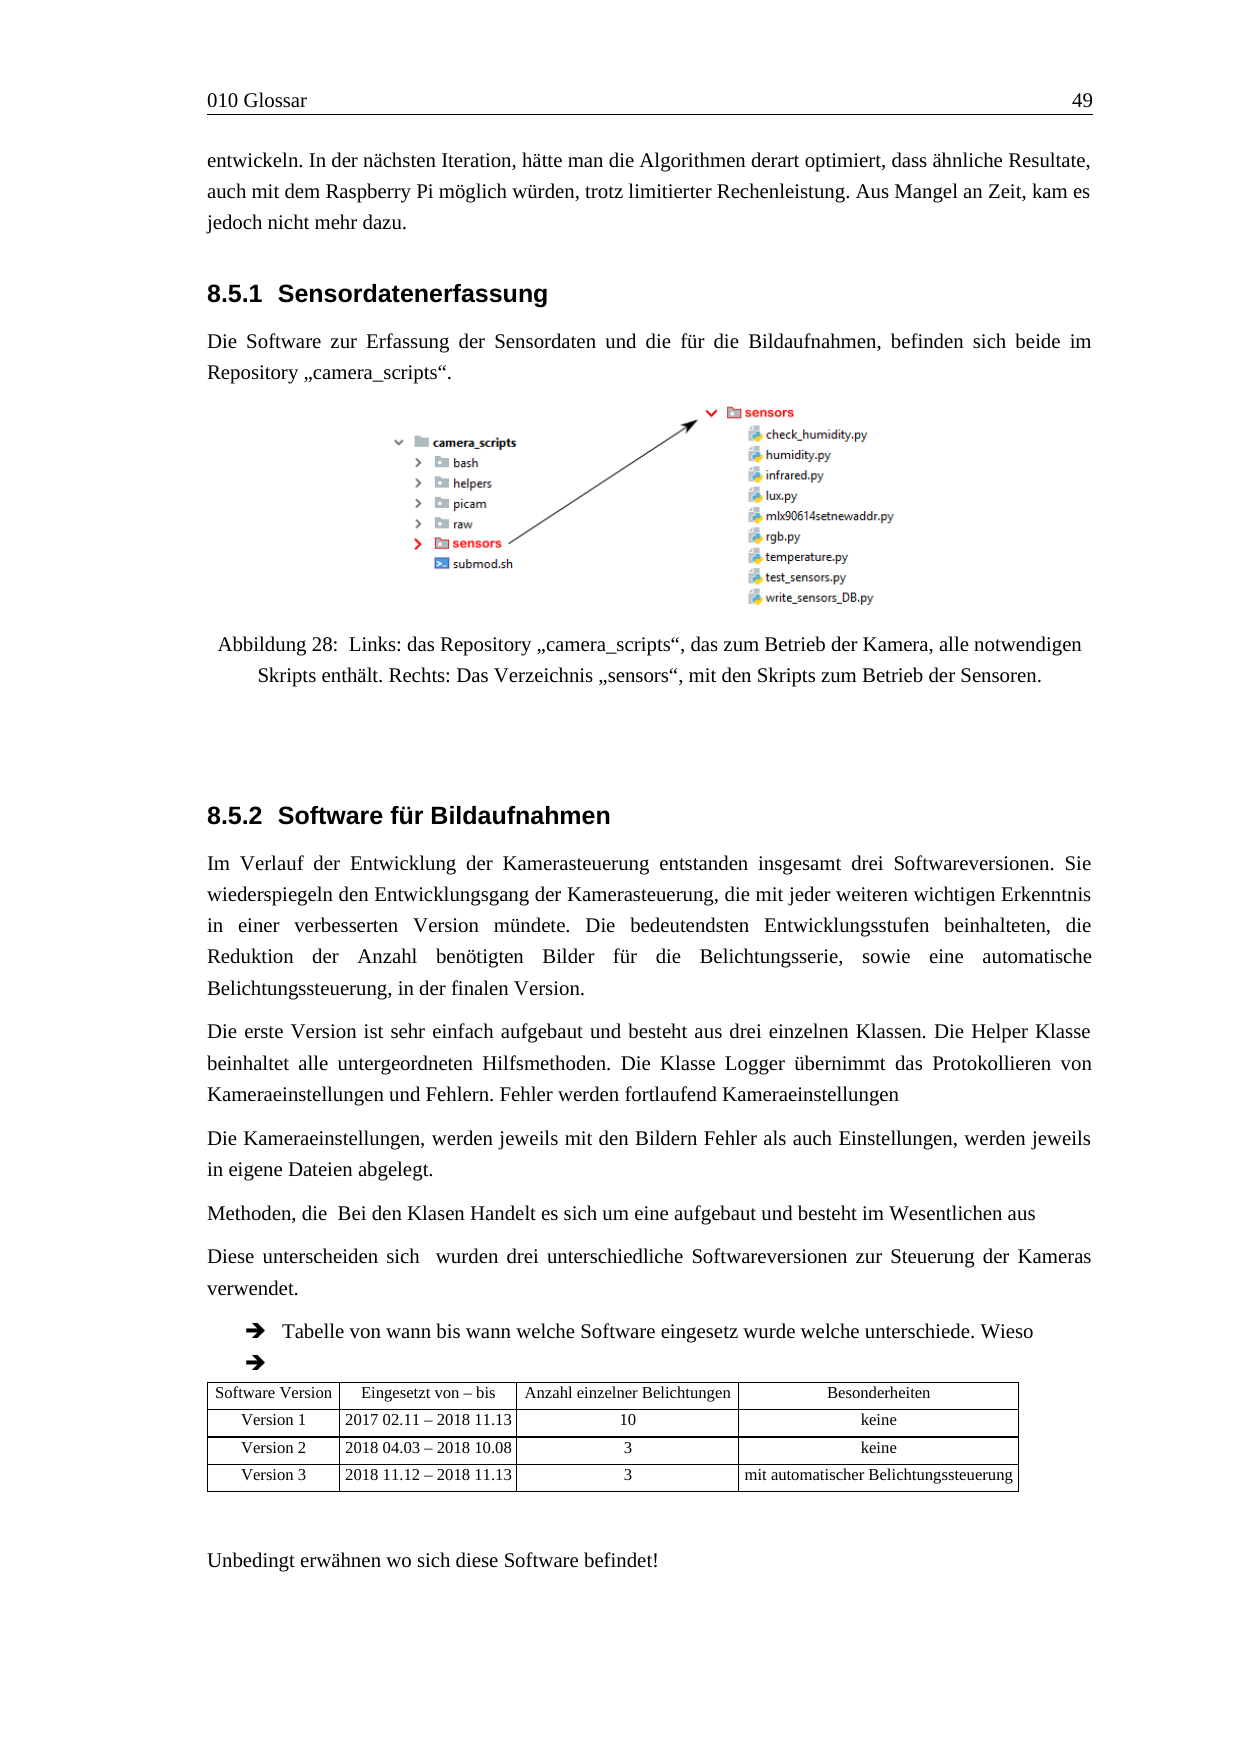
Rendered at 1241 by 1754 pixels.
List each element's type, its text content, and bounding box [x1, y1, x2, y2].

table_cell 3 [517, 1438, 738, 1464]
table_cell Version 2 [208, 1438, 339, 1464]
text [207, 148, 1093, 234]
table_header Anzahl einzelner Belichtungen [517, 1383, 738, 1409]
table_header Software Version [208, 1383, 339, 1409]
text Die erste Version ist sehr einfach aufgebaut und besteht aus drei einzelnen Klassen. Die Helper Klasse beinhaltet alle untergeordneten Hilfsmethoden. Die Klasse Logger übernimmt das Protokollieren von Kameraeinstellungen und Fehlern. Fehler werden fortlaufend Kameraeinstellungen [207, 1019, 1093, 1106]
table_cell 10 [517, 1410, 738, 1436]
text Die Software zur Erfassung der Sensordaten und die für die Bildaufnahmen, befinden sich beide im Repository „camera_scripts“. [207, 329, 1093, 384]
table_header Eingesetzt von – bis [340, 1383, 516, 1409]
table_cell keine [739, 1410, 1018, 1436]
table_cell 2017 02.11 – 2018 11.13 [340, 1410, 516, 1436]
table_cell Version 3 [208, 1465, 339, 1491]
picture [377, 403, 923, 613]
table_cell 2018 04.03 – 2018 10.08 [340, 1438, 516, 1464]
text Diese unterscheiden sich wurden drei unterschiedliche Softwareversionen zur Steuerung der Kameras verwendet. [207, 1244, 1093, 1300]
text Methoden, die Bei den Klasen Handelt es sich um eine aufgebaut und besteht im Wesentlichen aus [207, 1201, 1093, 1225]
list Tabelle von wann bis wann welche Software eingesetz wurde welche unterschiede. Wieso [244, 1319, 1093, 1343]
table_cell mit automatischer Belichtungssteuerung [739, 1465, 1018, 1491]
table_cell keine [739, 1438, 1018, 1464]
subtitle Software für Bildaufnahmen [207, 801, 1093, 829]
text Im Verlauf der Entwicklung der Kamerasteuerung entstanden insgesamt drei Softwareversionen. Sie wiederspiegeln den Entwicklungsgang der Kamerasteuerung, die mit jeder weiteren wichtigen Erkenntnis in einer verbesserten Version mündete. Die bedeutendsten Entwicklungsstufen beinhalteten, die Reduktion der Anzahl benötigten Bilder für die Belichtungsserie, sowie eine automatische Belichtungssteuerung, in der finalen Version. [207, 851, 1093, 1000]
subtitle Sensordatenerfassung [207, 279, 1093, 308]
text Unbedingt erwähnen wo sich diese Software befindet! [207, 1548, 1093, 1572]
table_cell 2018 11.12 – 2018 11.13 [340, 1465, 516, 1491]
text Die Kameraeinstellungen, werden jeweils mit den Bildern Fehler als auch Einstellungen, werden jeweils in eigene Dateien abgelegt. [207, 1126, 1093, 1181]
table_header Besonderheiten [739, 1383, 1018, 1409]
table_cell 3 [517, 1465, 738, 1491]
table_cell Version 1 [208, 1410, 339, 1436]
